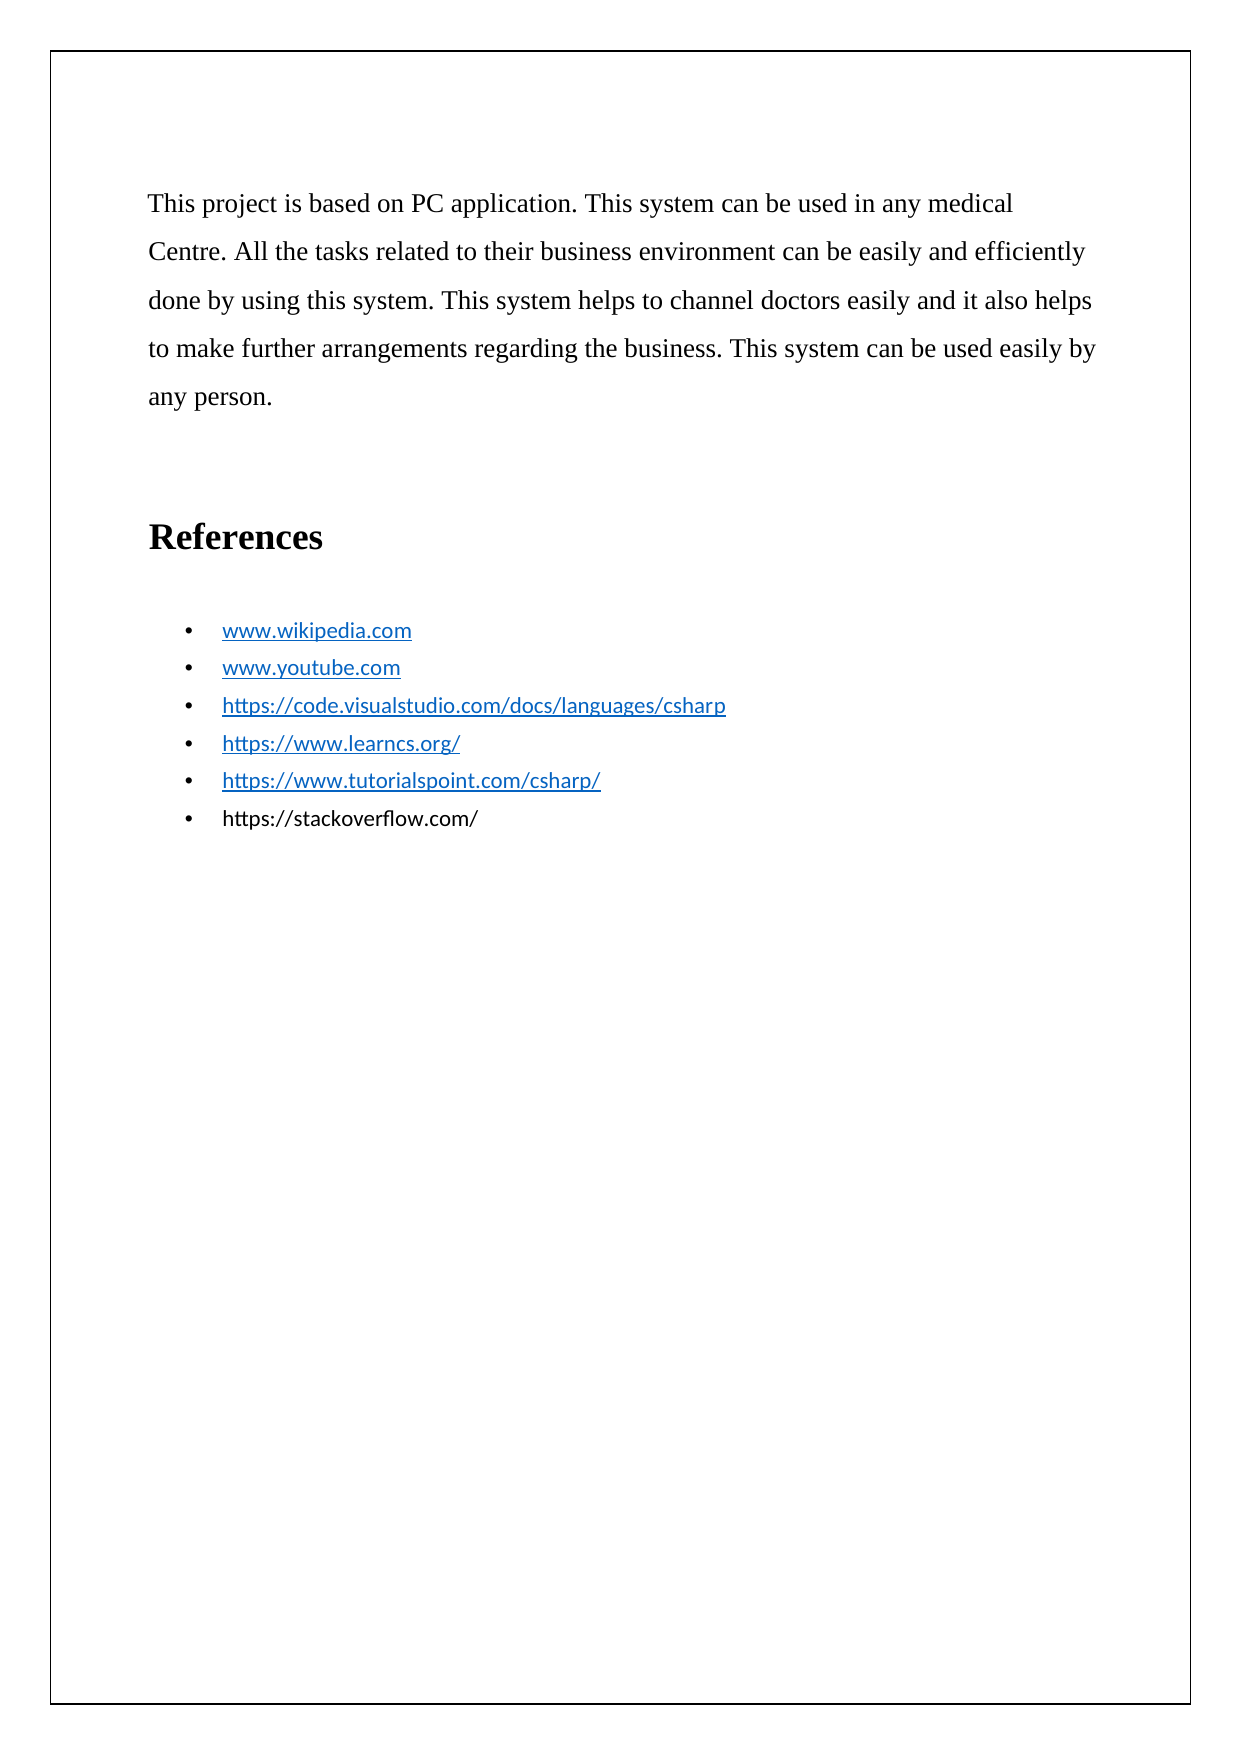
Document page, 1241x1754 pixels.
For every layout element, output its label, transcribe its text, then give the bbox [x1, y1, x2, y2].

text This project is based on PC application. This system can be used in any medical Centre. All the tasks related to their business environment can be easily and efficiently done by using this system. This system helps to channel doctors easily and it also helps to make further arrangements regarding the business. This system can be used easily by any person. [147, 187, 1098, 411]
list www.wikipedia.com [184, 616, 1132, 644]
list www.youtube.com [184, 653, 1132, 681]
list https://www.tutorialspoint.com/csharp/ [184, 766, 1132, 794]
list https://code.visualstudio.com/docs/languages/csharp [184, 691, 1132, 719]
subtitle References [148, 514, 1132, 557]
list https://stackoverflow.com/ [184, 804, 1132, 832]
list https://www.learncs.org/ [184, 729, 1132, 757]
